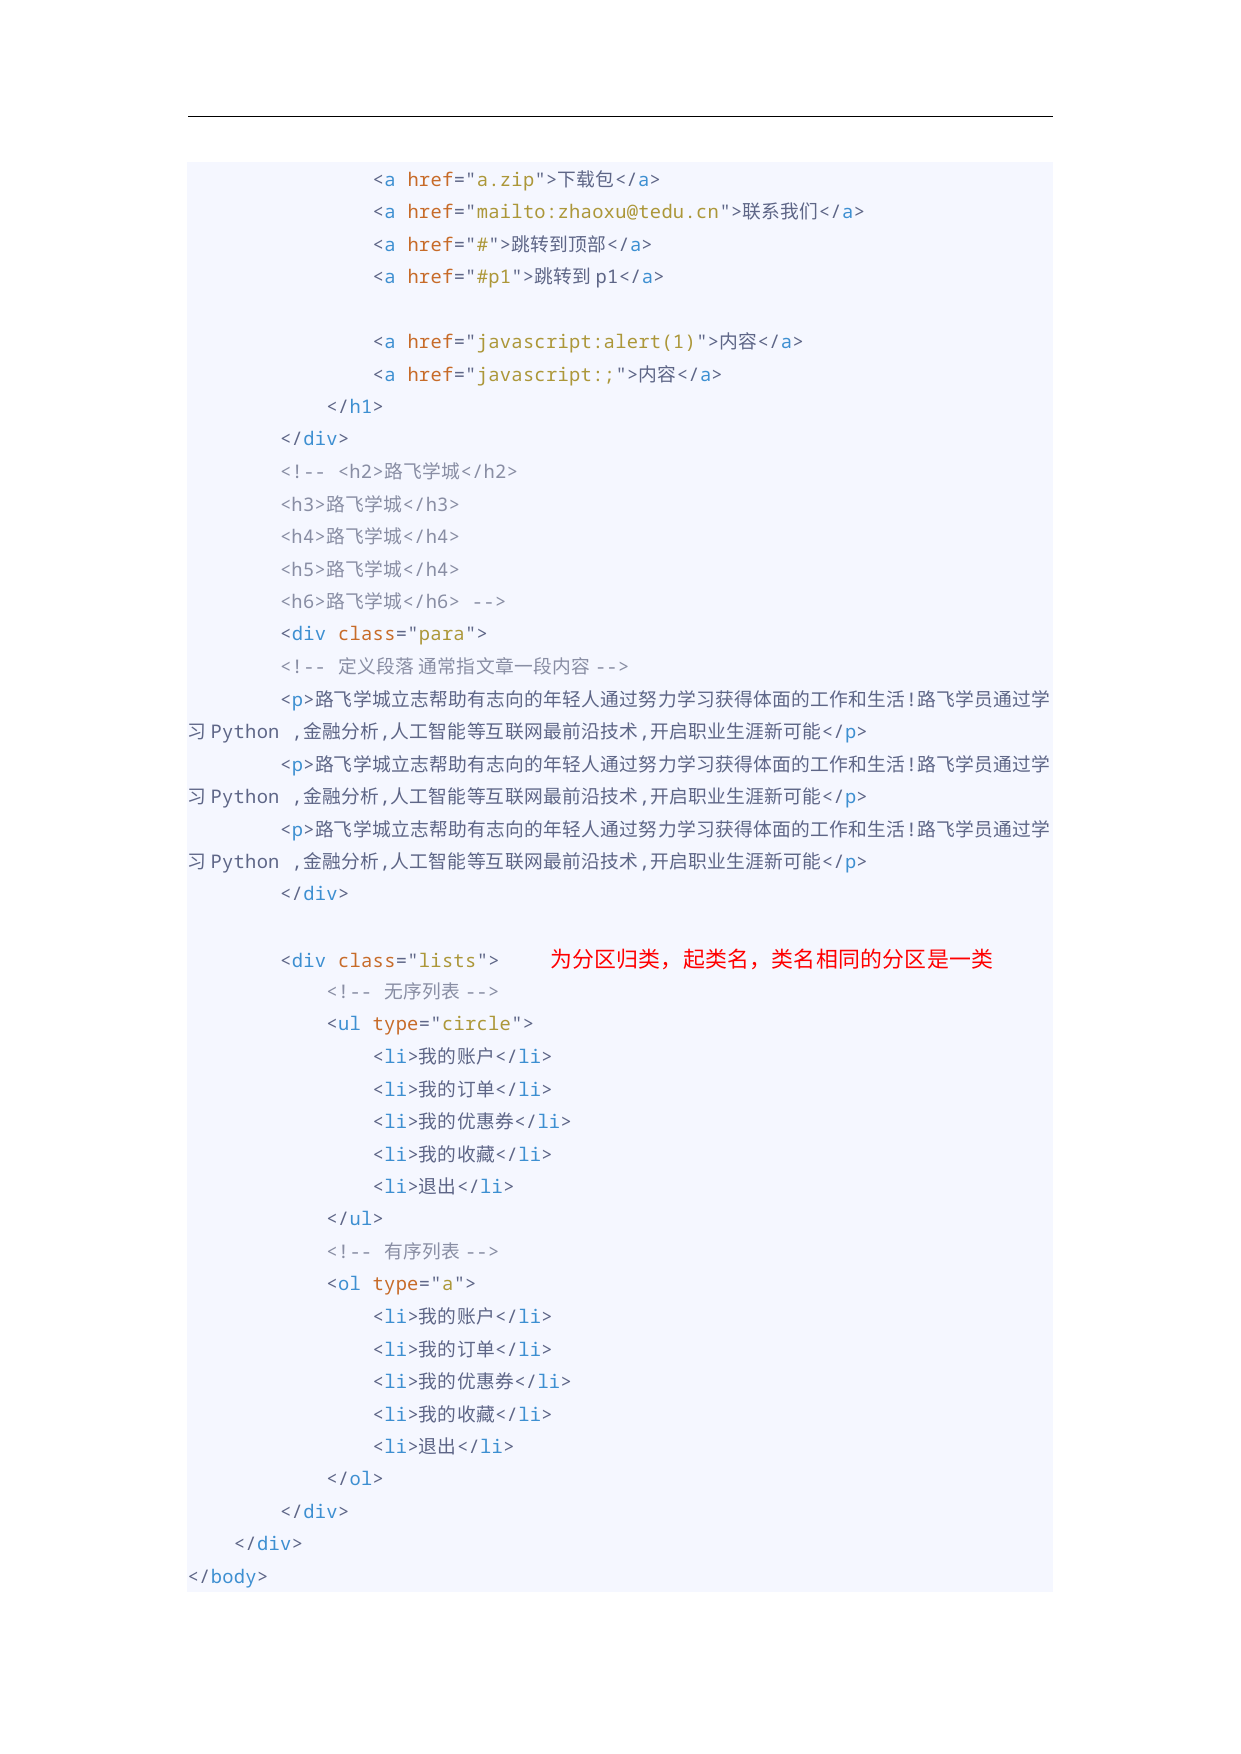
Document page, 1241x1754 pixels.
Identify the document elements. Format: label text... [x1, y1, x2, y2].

text <li>我的收藏</li> [187, 1137, 1053, 1169]
text <div class="lists"> 为分区归类，起类名，类名相同的分区是一类 [187, 942, 1053, 974]
text <a href="#">跳转到顶部</a> [187, 227, 1053, 259]
text </div> [187, 877, 1053, 909]
text <h3>路飞学城</h3> [187, 487, 1053, 519]
text <!-- 定义段落 通常指文章一段内容 --> [187, 649, 1053, 682]
text </div> [187, 422, 1053, 454]
text </ul> [187, 1202, 1053, 1234]
text <li>我的订单</li> [187, 1072, 1053, 1104]
text <li>我的账户</li> [187, 1039, 1053, 1072]
text <a href="javascript:alert(1)">内容</a> [187, 324, 1053, 357]
text </div> [187, 1527, 1053, 1559]
text <li>我的订单</li> [187, 1332, 1053, 1364]
text <a href="javascript:;">内容</a> [187, 357, 1053, 389]
text <ul type="circle"> [187, 1007, 1053, 1039]
text <!-- 无序列表 --> [187, 974, 1053, 1007]
text <h4>路飞学城</h4> [187, 519, 1053, 552]
text </body> [187, 1559, 1053, 1592]
text <li>退出</li> [187, 1429, 1053, 1462]
text <li>我的优惠券</li> [187, 1104, 1053, 1137]
text <p>路飞学城立志帮助有志向的年轻人通过努力学习获得体面的工作和生活!路飞学员通过学习Python ,金融分析,人工智能等互联网最前沿技术,开启职业生涯新可能</p> [187, 682, 1053, 747]
text <h6>路飞学城</h6> --> [187, 584, 1053, 617]
text <a href="a.zip">下载包</a> [187, 162, 1053, 194]
text </h1> [187, 389, 1053, 422]
text <!-- <h2>路飞学城</h2> [187, 454, 1053, 487]
text </div> [187, 1494, 1053, 1527]
text <a href="mailto:zhaoxu@tedu.cn">联系我们</a> [187, 194, 1053, 227]
text <a href="#p1">跳转到p1</a> [187, 259, 1053, 292]
text <!-- 有序列表 --> [187, 1234, 1053, 1267]
text <li>我的优惠券</li> [187, 1364, 1053, 1397]
text <h5>路飞学城</h4> [187, 552, 1053, 584]
text <li>我的收藏</li> [187, 1397, 1053, 1429]
text <ol type="a"> [187, 1267, 1053, 1299]
text </ol> [187, 1462, 1053, 1494]
text <p>路飞学城立志帮助有志向的年轻人通过努力学习获得体面的工作和生活!路飞学员通过学习Python ,金融分析,人工智能等互联网最前沿技术,开启职业生涯新可能</p> [187, 812, 1053, 877]
text <li>退出</li> [187, 1169, 1053, 1202]
text <div class="para"> [187, 617, 1053, 649]
text <p>路飞学城立志帮助有志向的年轻人通过努力学习获得体面的工作和生活!路飞学员通过学习Python ,金融分析,人工智能等互联网最前沿技术,开启职业生涯新可能</p> [187, 747, 1053, 812]
text <li>我的账户</li> [187, 1299, 1053, 1332]
